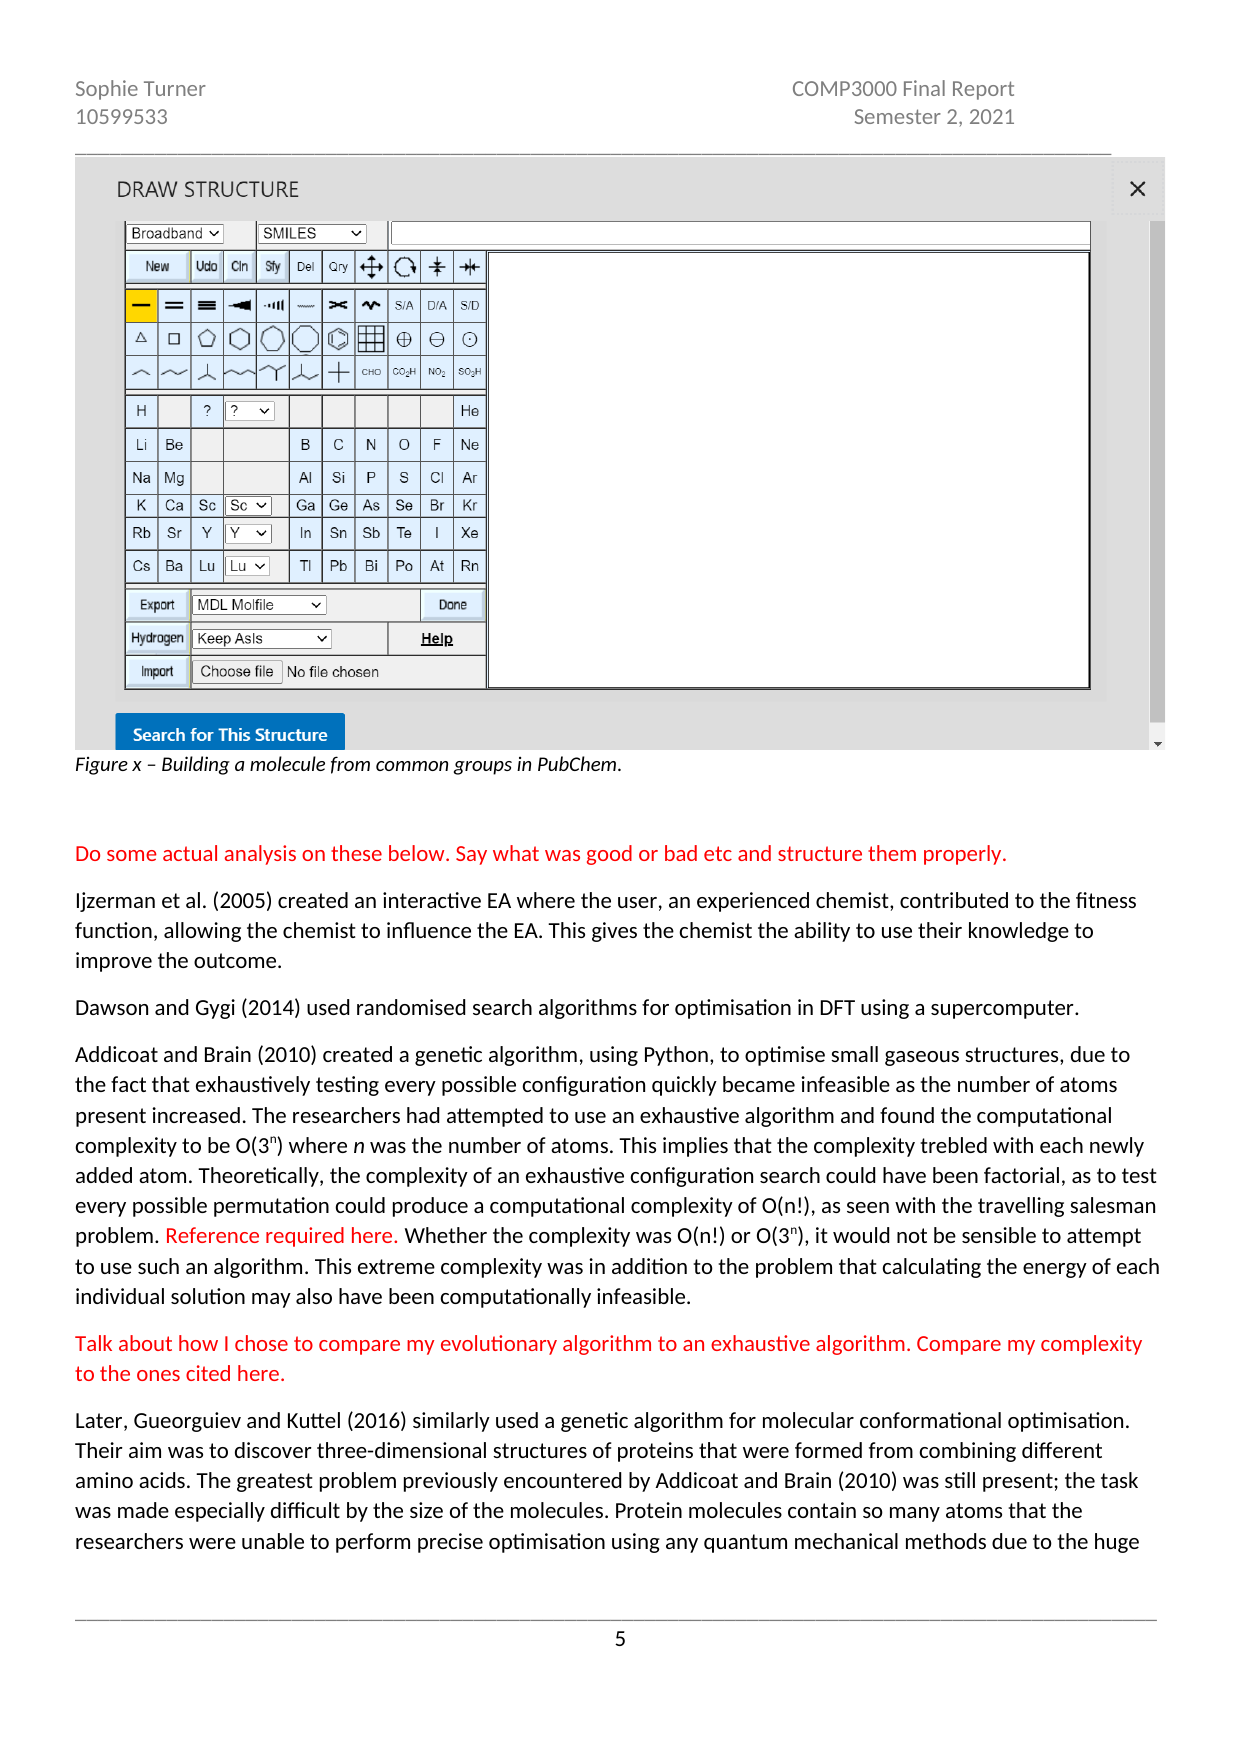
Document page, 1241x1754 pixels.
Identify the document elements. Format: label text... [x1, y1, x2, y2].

text Dawson and Gygi (2014) used randomised search algorithms for optimisation in DFT using a supercomputer. [75, 993, 1165, 1021]
text Addicoat and Brain (2010) created a genetic algorithm, using Python, to optimise small gaseous structures, due to the fact that exhaustively testing every possible configuration quickly became infeasible as the number of atoms present increased. The researchers had attempted to use an exhaustive algorithm and found the computational complexity to be O(3n) where n was the number of atoms. This implies that the complexity trebled with each newly added atom. Theoretically, the complexity of an exhaustive configuration search could have been factorial, as to test every possible permutation could produce a computational complexity of O(n!), as seen with the travelling salesman problem. Reference required here. Whether the complexity was O(n!) or O(3n), it would not be sensible to attempt to use such an algorithm. This extreme complexity was in addition to the problem that calculating the energy of each individual solution may also have been computationally infeasible. [75, 1040, 1165, 1310]
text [75, 1406, 1165, 1555]
text Figure x – Building a molecule from common groups in PubChem. [75, 751, 1165, 777]
text Do some actual analysis on these below. Say what was good or bad etc and structure them properly. [75, 839, 1165, 867]
picture [75, 157, 1166, 750]
text Talk about how I chose to compare my evolutionary algorithm to an exhaustive algorithm. Compare my complexity to the ones cited here. [75, 1329, 1165, 1387]
text Ijzerman et al. (2005) created an interactive EA where the user, an experienced chemist, contributed to the fitness function, allowing the chemist to influence the EA. This gives the chemist the ability to use their knowledge to improve the outcome. [75, 886, 1165, 974]
